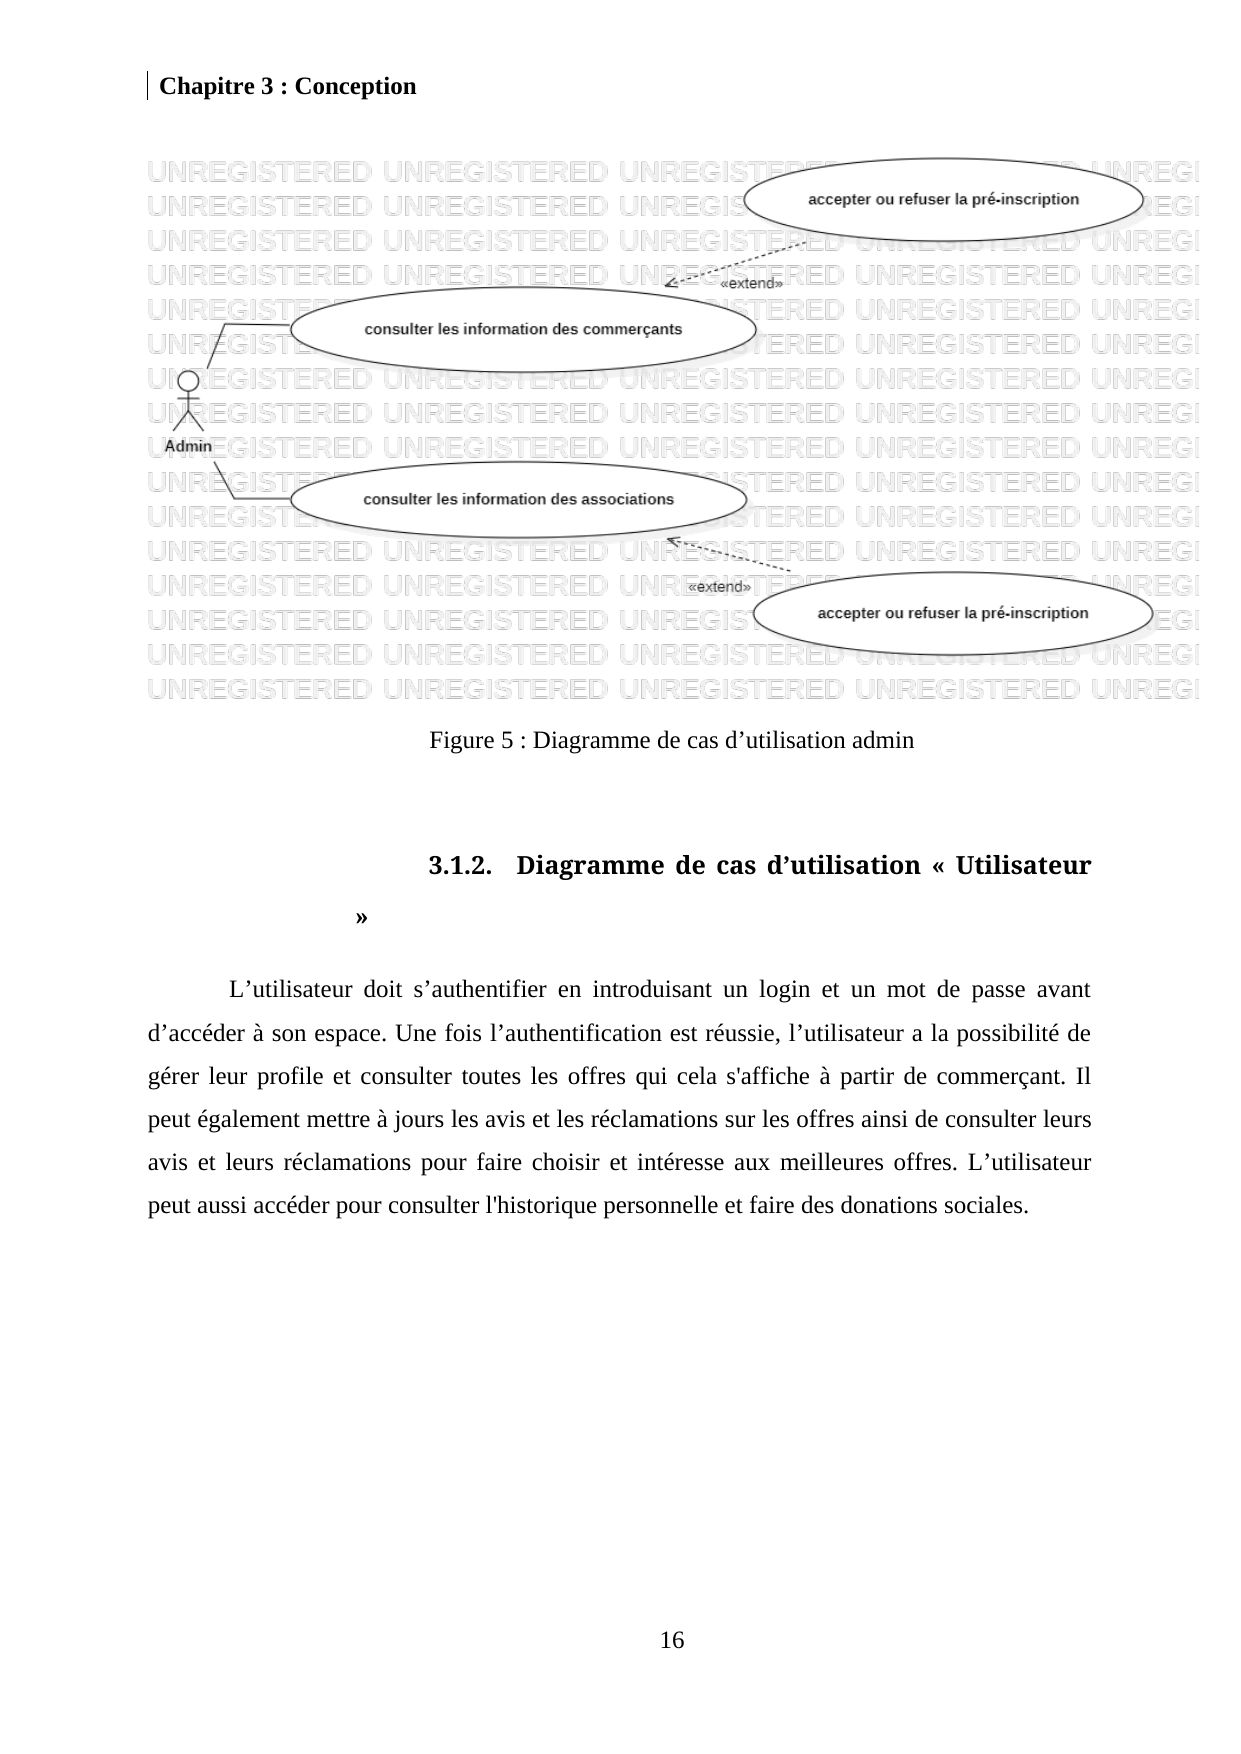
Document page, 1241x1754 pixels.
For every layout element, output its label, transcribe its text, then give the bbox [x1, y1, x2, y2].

subtitle Diagramme de cas d’utilisation « Utilisateur » [354, 847, 1093, 932]
picture [147, 147, 1200, 701]
text L’utilisateur doit s’authentifier en introduisant un login et un mot de passe avant d’accéder à son espace. Une fois l’authentification est réussie, l’utilisateur a la possibilité de gérer leur profile et consulter toutes les offres qui cela s'affiche à partir de commerçant. Il peut également mettre à jours les avis et les réclamations sur les offres ainsi de consulter leurs avis et leurs réclamations pour faire choisir et intéresse aux meilleures offres. L’utilisateur peut aussi accéder pour consulter l'historique personnelle et faire des donations sociales. [148, 974, 1093, 1219]
